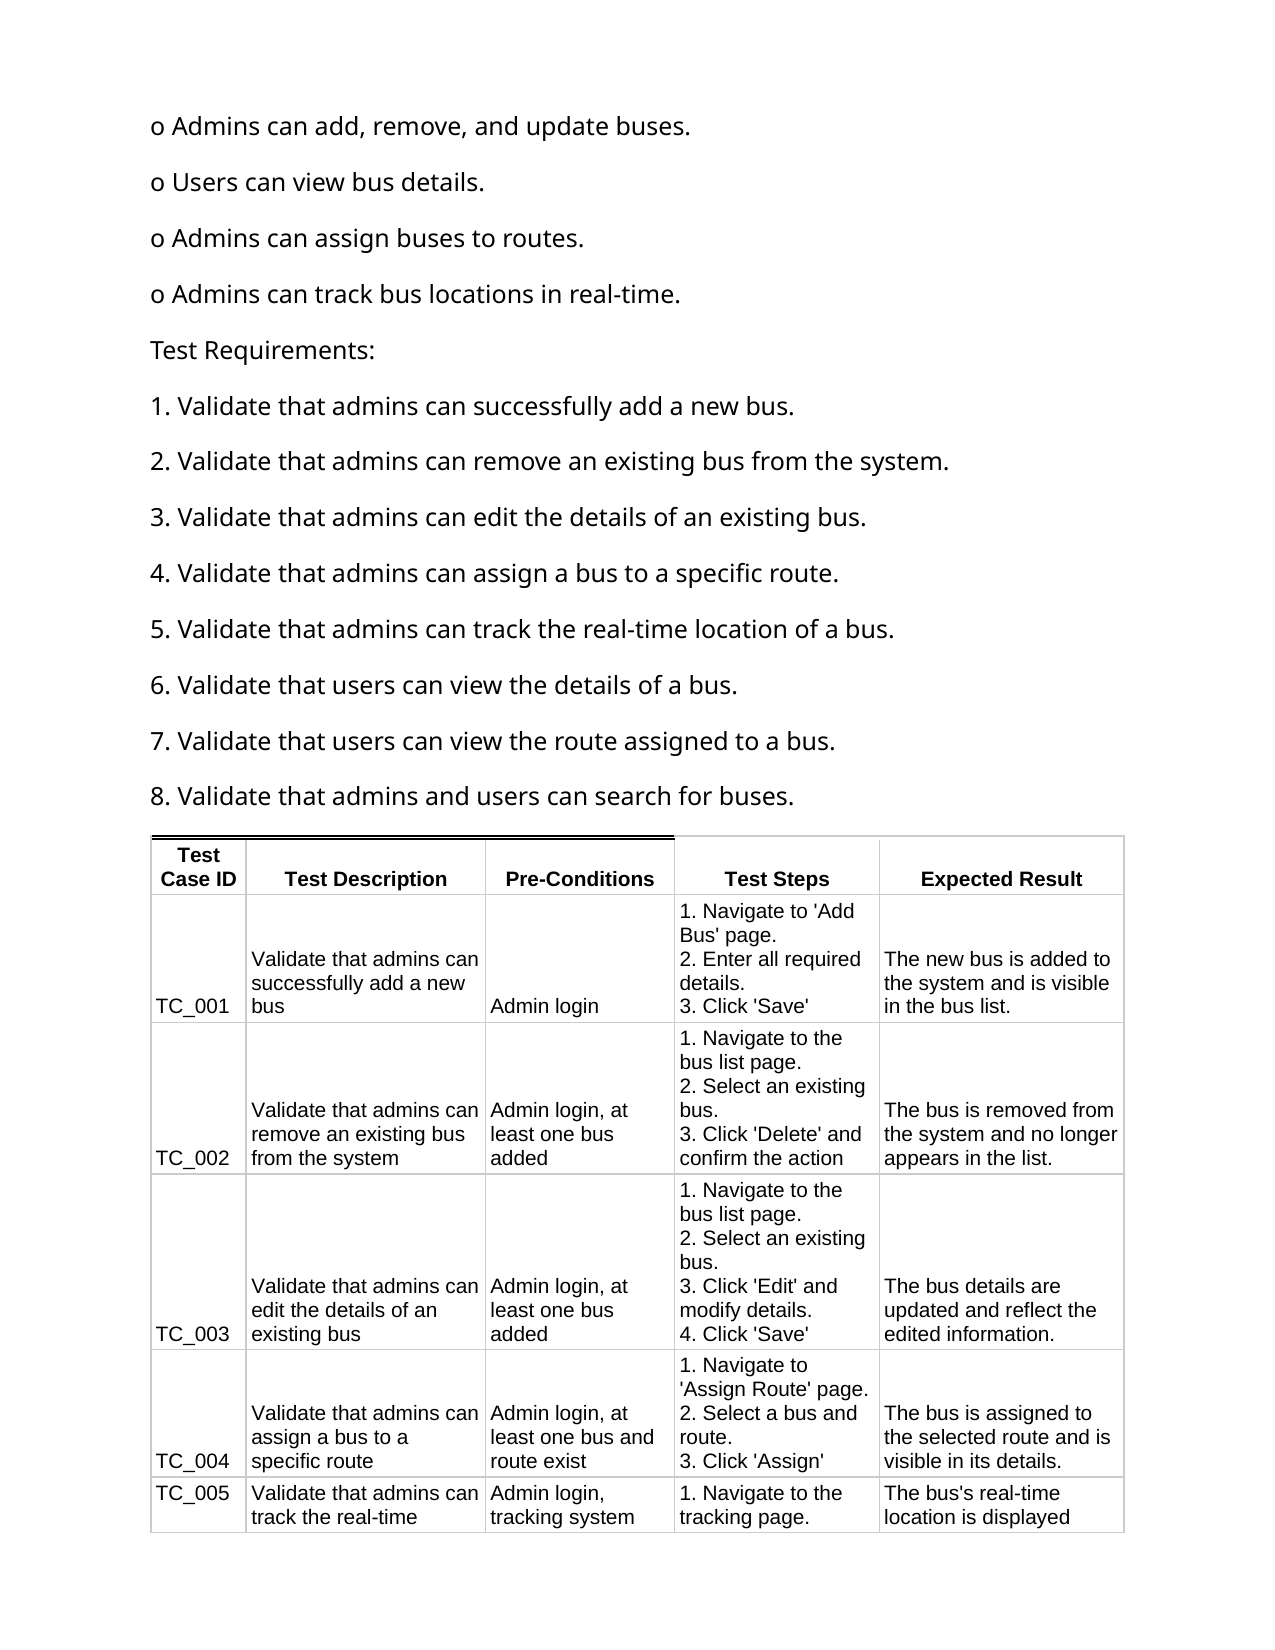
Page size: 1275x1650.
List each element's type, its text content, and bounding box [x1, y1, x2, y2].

table_header Expected Result [879, 837, 1123, 894]
table_cell Validate that admins can edit the details of an existing bus [247, 1175, 485, 1348]
text o Admins can add, remove, and update buses. [150, 109, 1125, 143]
table_cell The new bus is added to the system and is visible in the bus list. [880, 895, 1123, 1021]
text 6. Validate that users can view the details of a bus. [150, 667, 1125, 701]
table_cell TC_002 [152, 1023, 245, 1173]
table_header Test Case ID [152, 840, 245, 894]
table_cell TC_003 [152, 1175, 245, 1348]
text o Admins can assign buses to routes. [150, 221, 1125, 255]
table_header Pre-Conditions [486, 840, 674, 894]
table_cell 1. Navigate to 'Assign Route' page. 2. Select a bus and route. 3. Click 'Assign' [675, 1350, 879, 1476]
text Test Requirements: [150, 332, 1125, 366]
table_cell TC_005 [152, 1478, 245, 1532]
text 8. Validate that admins and users can search for buses. [150, 779, 1125, 813]
table_cell Validate that admins can assign a bus to a specific route [247, 1350, 485, 1476]
table_cell Validate that admins can successfully add a new bus [247, 895, 485, 1021]
table_cell Admin login, at least one bus added [486, 1175, 674, 1348]
text 7. Validate that users can view the route assigned to a bus. [150, 723, 1125, 757]
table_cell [247, 1478, 485, 1532]
table_cell TC_001 [152, 895, 245, 1021]
table_cell 1. Navigate to 'Add Bus' page. 2. Enter all required details. 3. Click 'Save' [675, 895, 879, 1021]
table_cell Admin login, at least one bus and route exist [486, 1350, 674, 1476]
table_cell 1. Navigate to the bus list page. 2. Select an existing bus. 3. Click 'Delete' and confirm the action [675, 1023, 879, 1173]
table_header Test Steps [675, 837, 879, 894]
text 5. Validate that admins can track the real-time location of a bus. [150, 612, 1125, 646]
table_cell Validate that admins can remove an existing bus from the system [247, 1023, 485, 1173]
table_cell The bus is removed from the system and no longer appears in the list. [880, 1023, 1123, 1173]
text 2. Validate that admins can remove an existing bus from the system. [150, 444, 1125, 478]
text o Admins can track bus locations in real-time. [150, 277, 1125, 311]
text 3. Validate that admins can edit the details of an existing bus. [150, 500, 1125, 534]
table_cell Admin login, at least one bus added [486, 1023, 674, 1173]
table_header Test Description [247, 840, 485, 894]
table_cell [675, 1478, 879, 1532]
table_cell The bus details are updated and reflect the edited information. [880, 1175, 1123, 1348]
table_cell Admin login [486, 895, 674, 1021]
text o Users can view bus details. [150, 165, 1125, 199]
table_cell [486, 1478, 674, 1532]
table_cell The bus is assigned to the selected route and is visible in its details. [880, 1350, 1123, 1476]
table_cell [880, 1478, 1123, 1532]
text 4. Validate that admins can assign a bus to a specific route. [150, 556, 1125, 590]
table_cell 1. Navigate to the bus list page. 2. Select an existing bus. 3. Click 'Edit' and modify details. 4. Click 'Save' [675, 1175, 879, 1348]
table_cell TC_004 [152, 1350, 245, 1476]
text 1. Validate that admins can successfully add a new bus. [150, 388, 1125, 422]
